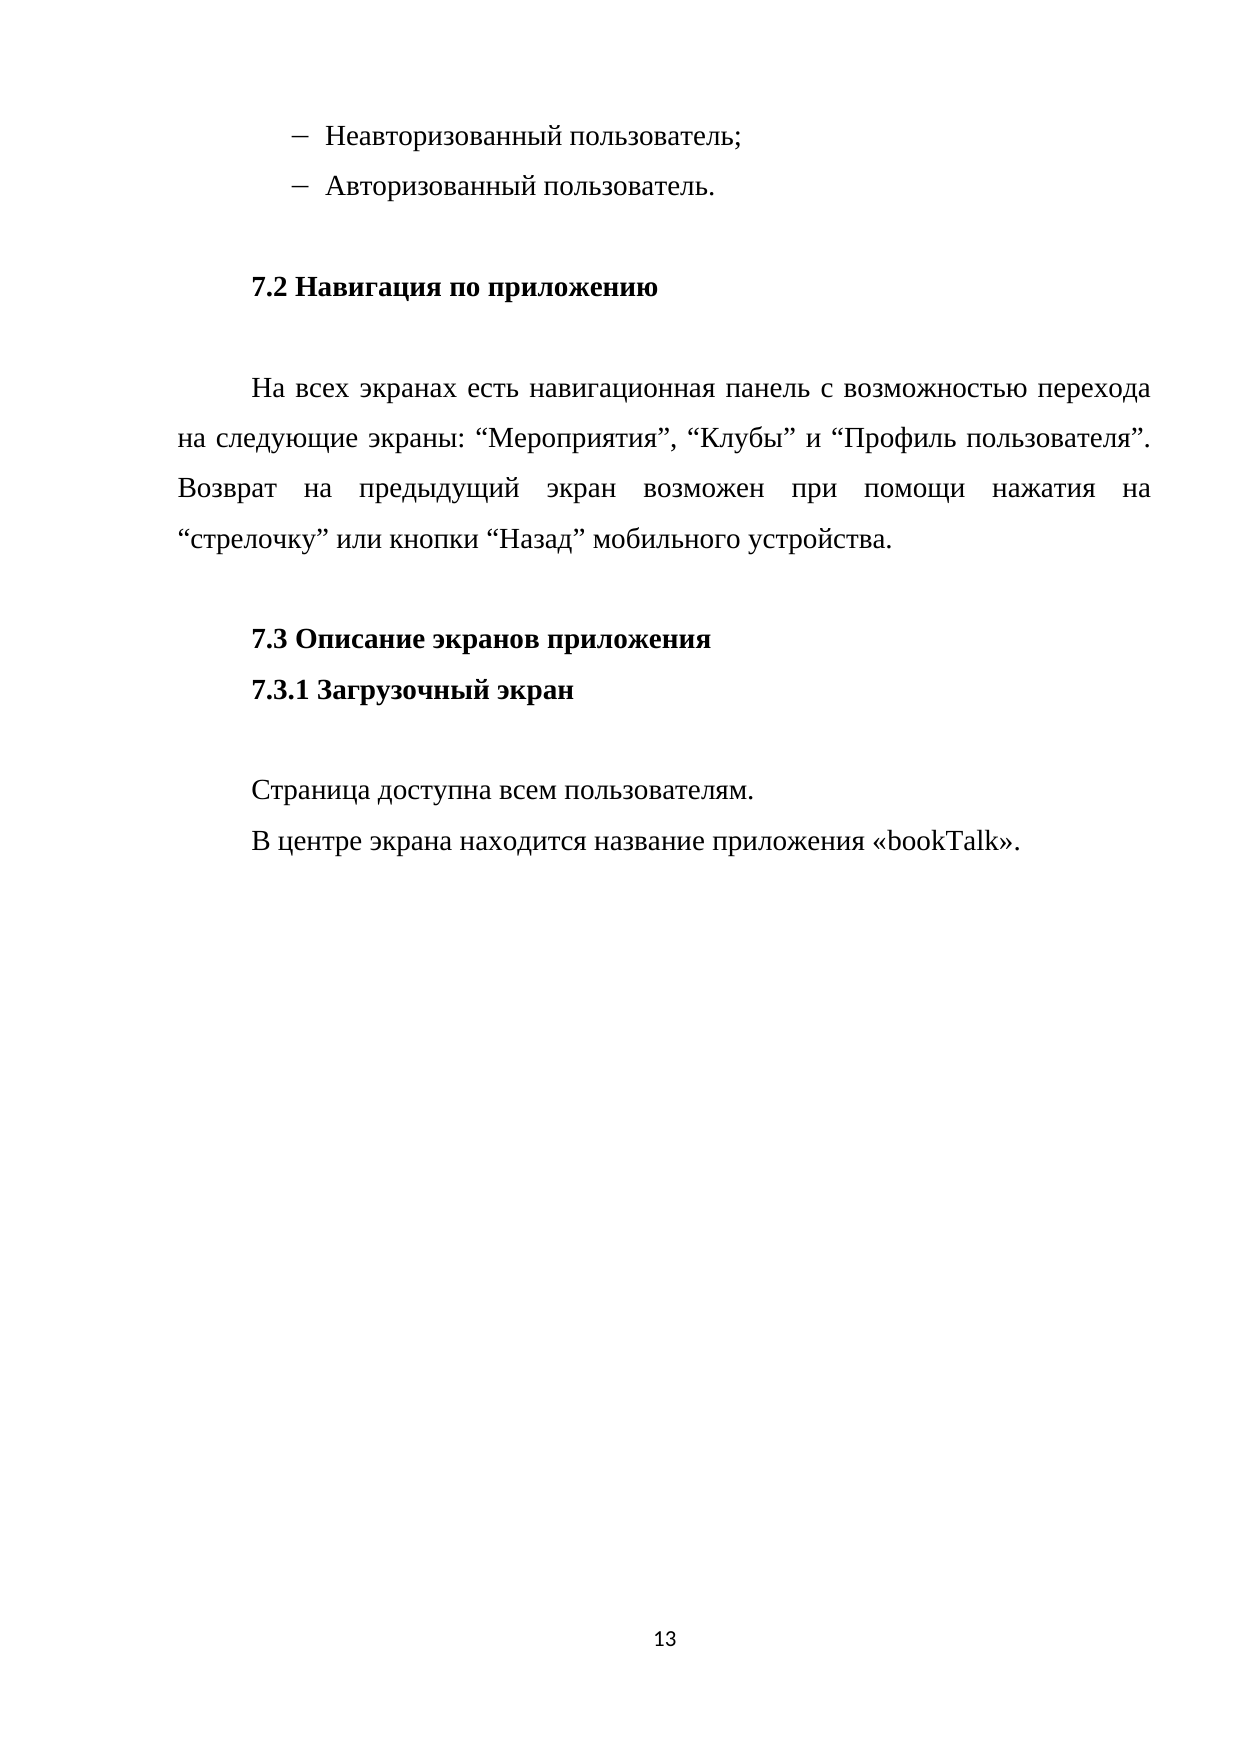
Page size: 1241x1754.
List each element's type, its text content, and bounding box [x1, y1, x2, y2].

text Навигация по приложению [215, 269, 1152, 303]
text Авторизованный пользователь. [251, 168, 1152, 202]
text Описание экранов приложения [215, 621, 1152, 655]
text Неавторизованный пользователь; [251, 118, 1152, 152]
text Загрузочный экран [215, 672, 1152, 705]
text В центре экрана находится название приложения «bookTalk». [177, 823, 1152, 856]
text Страница доступна всем пользователям. [177, 772, 1152, 806]
text На всех экранах есть навигационная панель с возможностью перехода на следующие экраны: “Мероприятия”, “Клубы” и “Профиль пользователя”. Возврат на предыдущий экран возможен при помощи нажатия на “стрелочку” или кнопки “Назад” мобильного устройства. [177, 370, 1152, 554]
